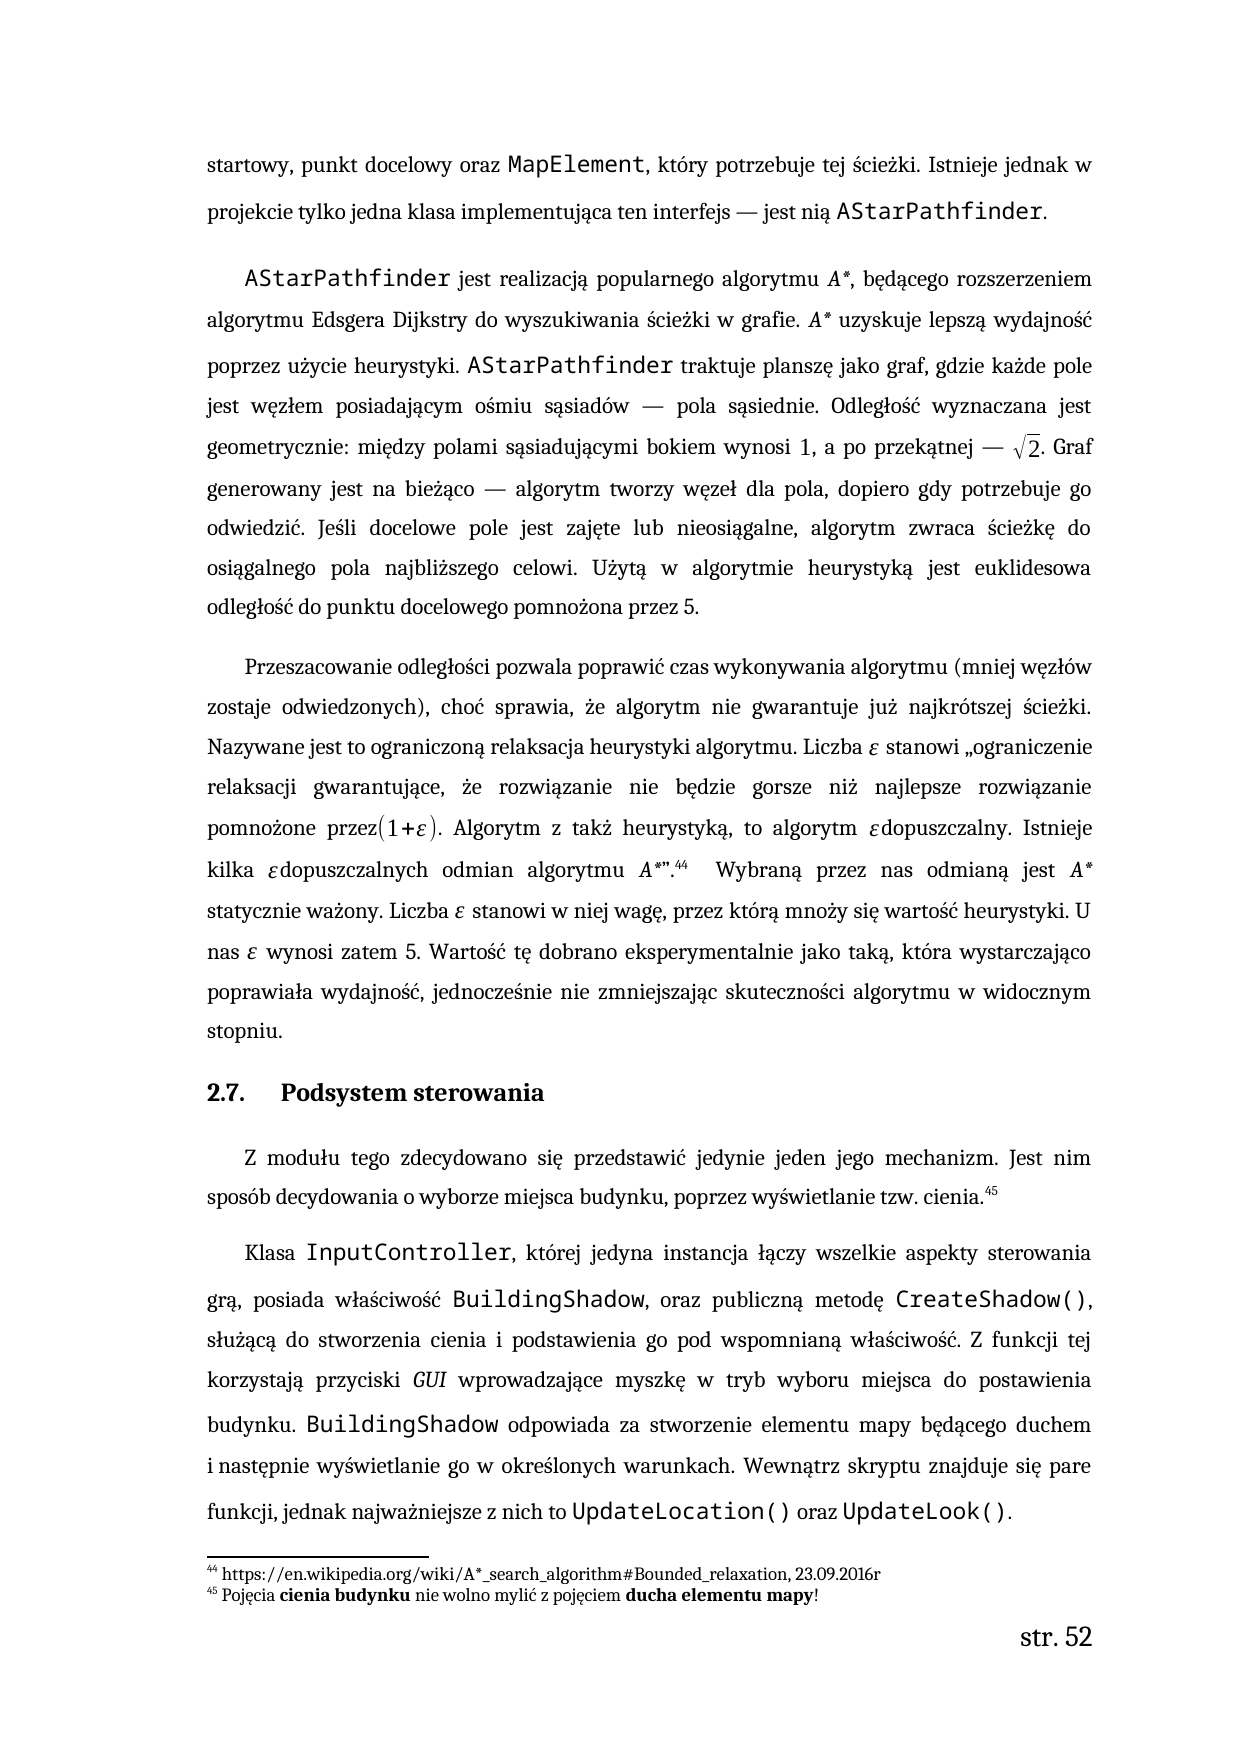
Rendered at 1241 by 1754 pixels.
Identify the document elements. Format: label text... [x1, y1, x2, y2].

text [207, 148, 1092, 226]
text AStarPathfinder jest realizacją popularnego algorytmu A*, będącego rozszerzeniem algorytmu Edsgera Dijkstry do wyszukiwania ścieżki w grafie. A* uzyskuje lepszą wydajność poprzez użycie heurystyki. AStarPathfinder traktuje planszę jako graf, gdzie każde pole jest węzłem posiadającym ośmiu sąsiadów — pola sąsiednie. Odległość wyznaczana jest geometrycznie: między polami sąsiadującymi bokiem wynosi , a po przekątnej — . Graf generowany jest na bieżąco — algorytm tworzy węzeł dla pola, dopiero gdy potrzebuje go odwiedzić. Jeśli docelowe pole jest zajęte lub nieosiągalne, algorytm zwraca ścieżkę do osiągalnego pola najbliższego celowi. Użytą w algorytmie heurystyką jest euklidesowa odległość do punktu docelowego pomnożona przez 5. [207, 262, 1092, 620]
text Klasa InputController, której jedyna instancja łączy wszelkie aspekty sterowania grą, posiada właściwość BuildingShadow, oraz publiczną metodę CreateShadow(), służącą do stworzenia cienia i podstawienia go pod wspomnianą właściwość. Z funkcji tej korzystają przyciski GUI wprowadzające myszkę w tryb wyboru miejsca do postawienia budynku. BuildingShadow odpowiada za stworzenie elementu mapy będącego duchem i następnie wyświetlanie go w określonych warunkach. Wewnątrz skryptu znajduje się pare funkcji, jednak najważniejsze z nich to UpdateLocation() oraz UpdateLook(). [207, 1236, 1092, 1526]
subtitle Podsystem sterowania [207, 1078, 1092, 1108]
text Z modułu tego zdecydowano się przedstawić jedynie jeden jego mechanizm. Jest nim sposób decydowania o wyborze miejsca budynku, poprzez wyświetlanie tzw. cienia. [207, 1144, 1092, 1210]
text Przeszacowanie odległości pozwala poprawić czas wykonywania algorytmu (mniej węzłów zostaje odwiedzonych), choć sprawia, że algorytm nie gwarantuje już najkrótszej ścieżki. Nazywane jest to ograniczoną relaksacja heurystyki algorytmu. Liczba stanowi „ograniczenie relaksacji gwarantujące, że rozwiązanie nie będzie gorsze niż najlepsze rozwiązanie pomnożone przez. Algorytm z takż heurystyką, to algorytm dopuszczalny. Istnieje kilka dopuszczalnych odmian algorytmu A*”. Wybraną przez nas odmianą jest A* statycznie ważony. Liczba stanowi w niej wagę, przez którą mnoży się wartość heurystyki. U nas wynosi zatem 5. Wartość tę dobrano eksperymentalnie jako taką, która wystarczająco poprawiała wydajność, jednocześnie nie zmniejszając skuteczności algorytmu w widocznym stopniu. [207, 654, 1092, 1044]
